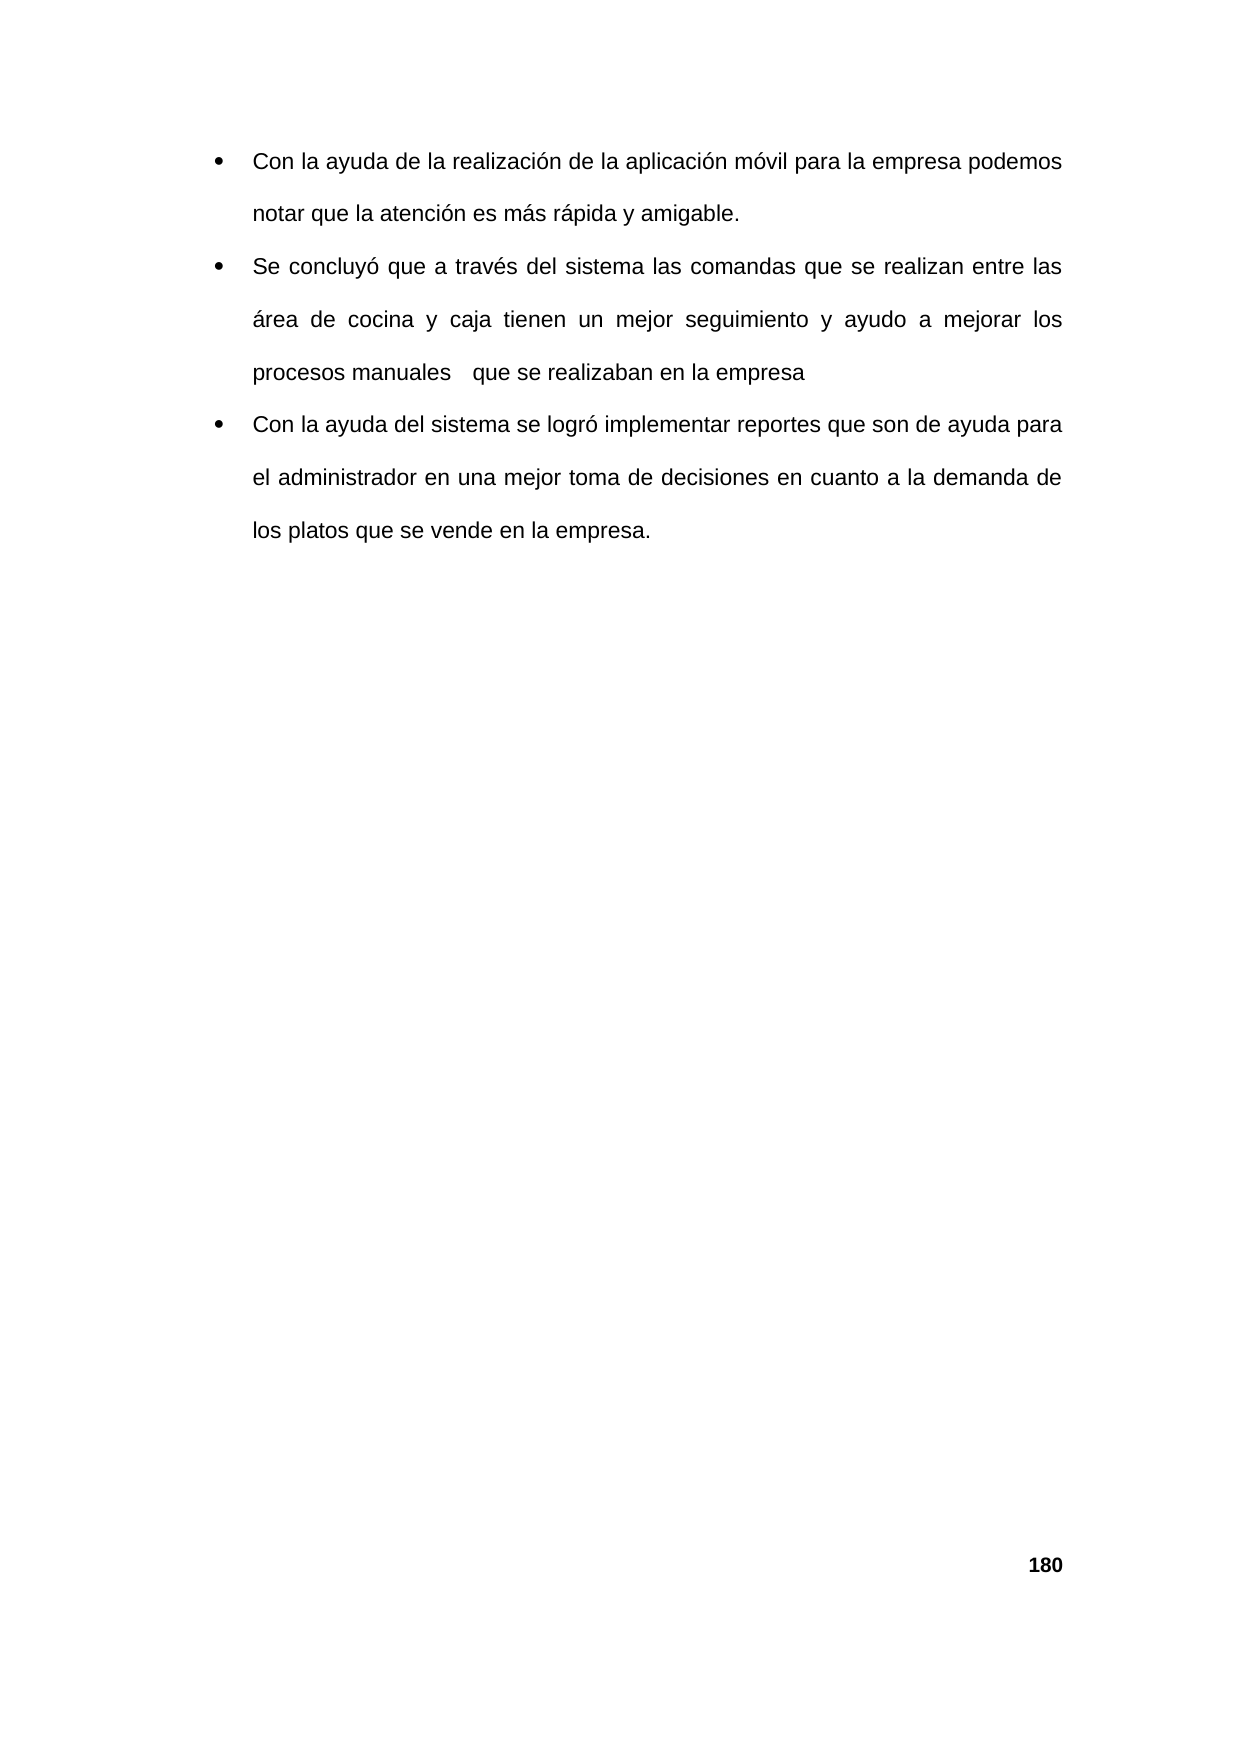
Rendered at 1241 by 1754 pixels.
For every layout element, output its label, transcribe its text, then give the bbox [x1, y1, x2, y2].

list Con la ayuda de la realización de la aplicación móvil para la empresa podemos notar que la atención es más rápida y amigable. [215, 148, 1063, 227]
list Se concluyó que a través del sistema las comandas que se realizan entre las área de cocina y caja tienen un mejor seguimiento y ayudo a mejorar los procesos manuales que se realizaban en la empresa [215, 253, 1063, 385]
list Con la ayuda del sistema se logró implementar reportes que son de ayuda para el administrador en una mejor toma de decisiones en cuanto a la demanda de los platos que se vende en la empresa. [215, 411, 1063, 543]
